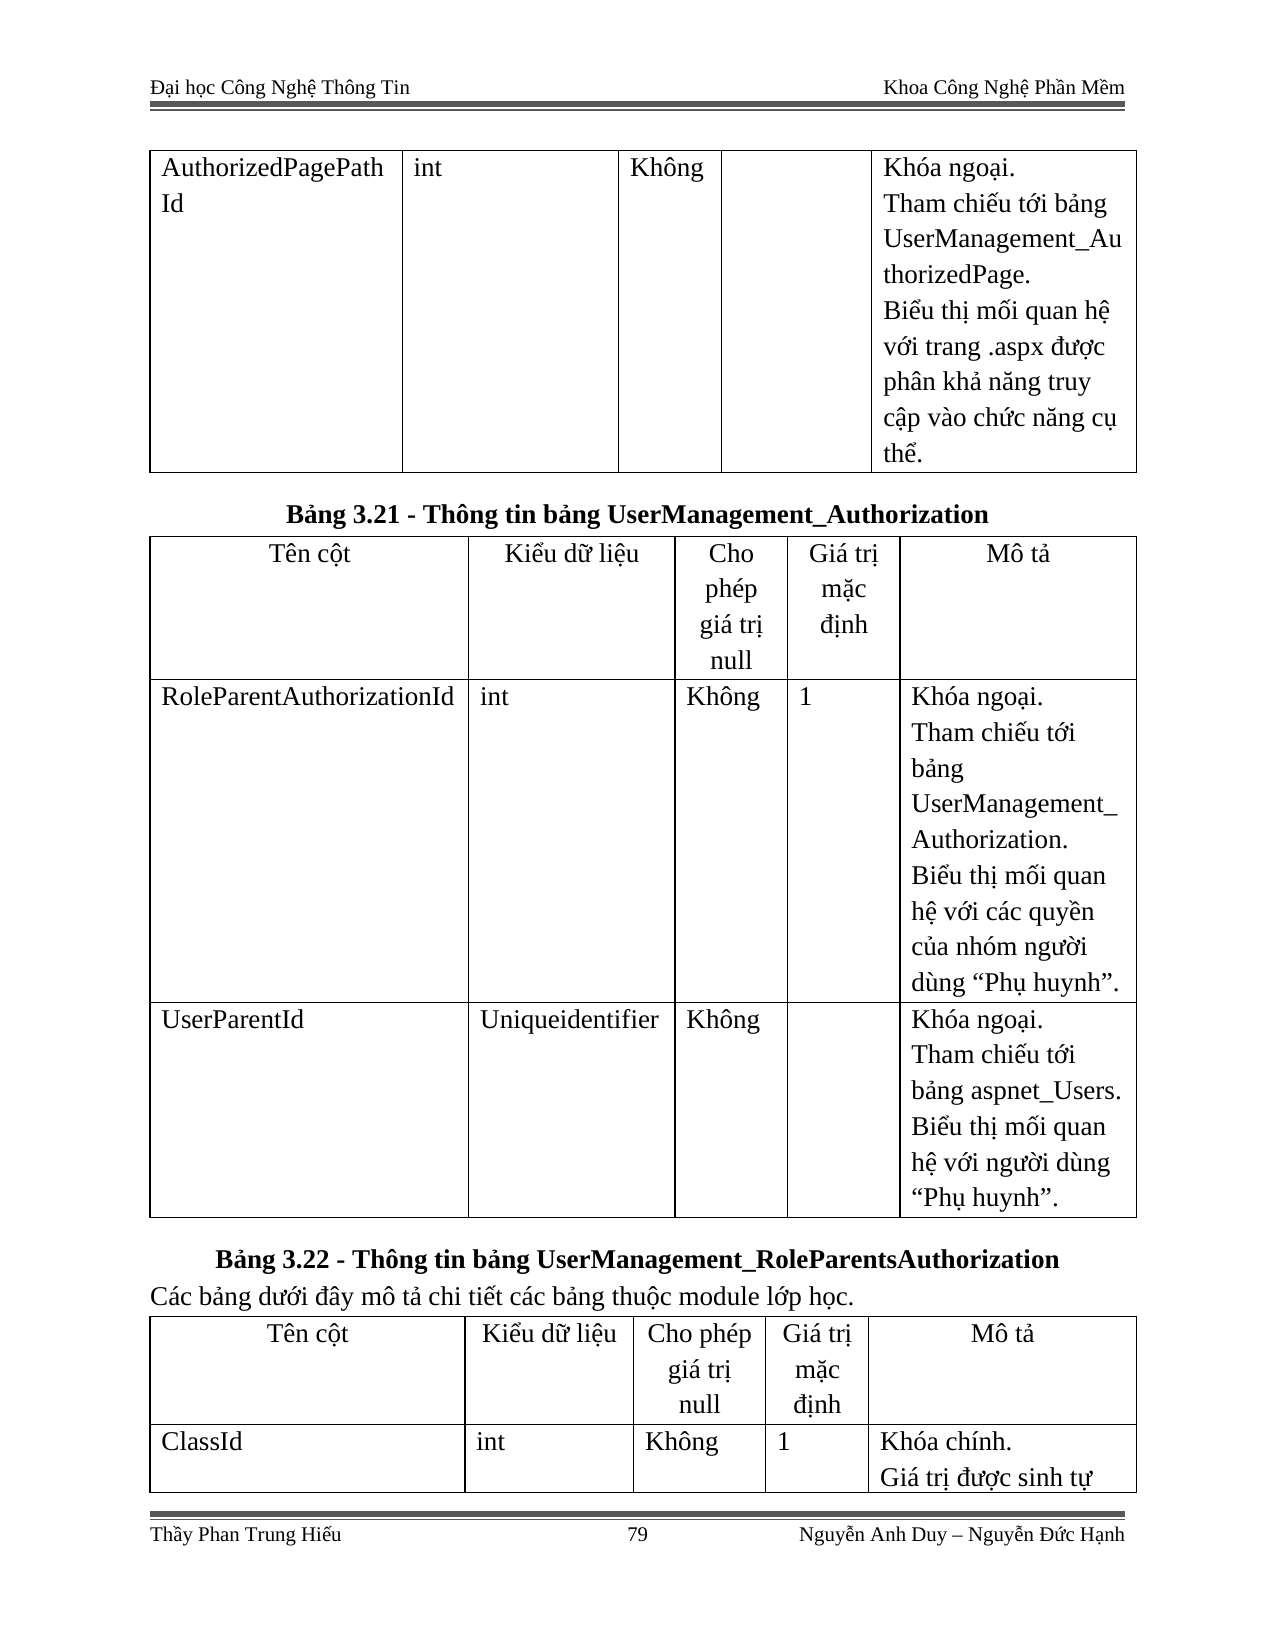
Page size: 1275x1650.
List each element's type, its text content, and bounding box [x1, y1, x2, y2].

table_cell UserParentId [151, 1003, 468, 1217]
table_cell int [469, 680, 674, 1002]
table_cell Không [676, 680, 787, 1002]
subtitle Bảng 3.22 - Thông tin bảng UserManagement_RoleParentsAuthorization [150, 1243, 1125, 1274]
table_cell int [403, 151, 618, 472]
table_header Giá trị mặc định [766, 1317, 868, 1424]
table_cell Uniqueidentifier [469, 1003, 674, 1217]
subtitle Bảng 3.21 - Thông tin bảng UserManagement_Authorization [150, 498, 1125, 529]
table_header Kiểu dữ liệu [466, 1317, 633, 1424]
table_cell Không [676, 1003, 787, 1217]
table_cell AuthorizedPagePathId [151, 151, 402, 472]
table_header Cho phép giá trị null [634, 1317, 765, 1424]
table_cell ClassId [151, 1425, 464, 1492]
table_cell [788, 1003, 899, 1217]
table_header Giá trị mặc định [788, 537, 899, 679]
table_cell [722, 151, 871, 472]
table_cell int [466, 1425, 633, 1492]
table_cell 1 [766, 1425, 868, 1492]
table_cell Khóa ngoại. Tham chiếu tới bảng UserManagement_AuthorizedPage. Biểu thị mối quan hệ với trang .aspx được phân khả năng truy cập vào chức năng cụ thể. [872, 151, 1136, 472]
table_cell Khóa ngoại. Tham chiếu tới bảng UserManagement_Authorization. Biểu thị mối quan hệ với các quyền của nhóm người dùng “Phụ huynh”. [901, 680, 1136, 1002]
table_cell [869, 1425, 1136, 1492]
table_header Kiểu dữ liệu [469, 537, 674, 679]
table_header Cho phép giá trị null [676, 537, 787, 679]
table_cell 1 [788, 680, 899, 1002]
table_header Mô tả [869, 1317, 1136, 1424]
table_cell RoleParentAuthorizationId [151, 680, 468, 1002]
table_header Tên cột [151, 537, 468, 679]
table_cell Không [619, 151, 721, 472]
text Các bảng dưới đây mô tả chi tiết các bảng thuộc module lớp học. [150, 1280, 1125, 1311]
table_cell Khóa ngoại. Tham chiếu tới bảng aspnet_Users. Biểu thị mối quan hệ với người dùng “Phụ huynh”. [901, 1003, 1136, 1217]
table_header Mô tả [901, 537, 1136, 679]
table_cell Không [634, 1425, 765, 1492]
table_header Tên cột [151, 1317, 464, 1424]
